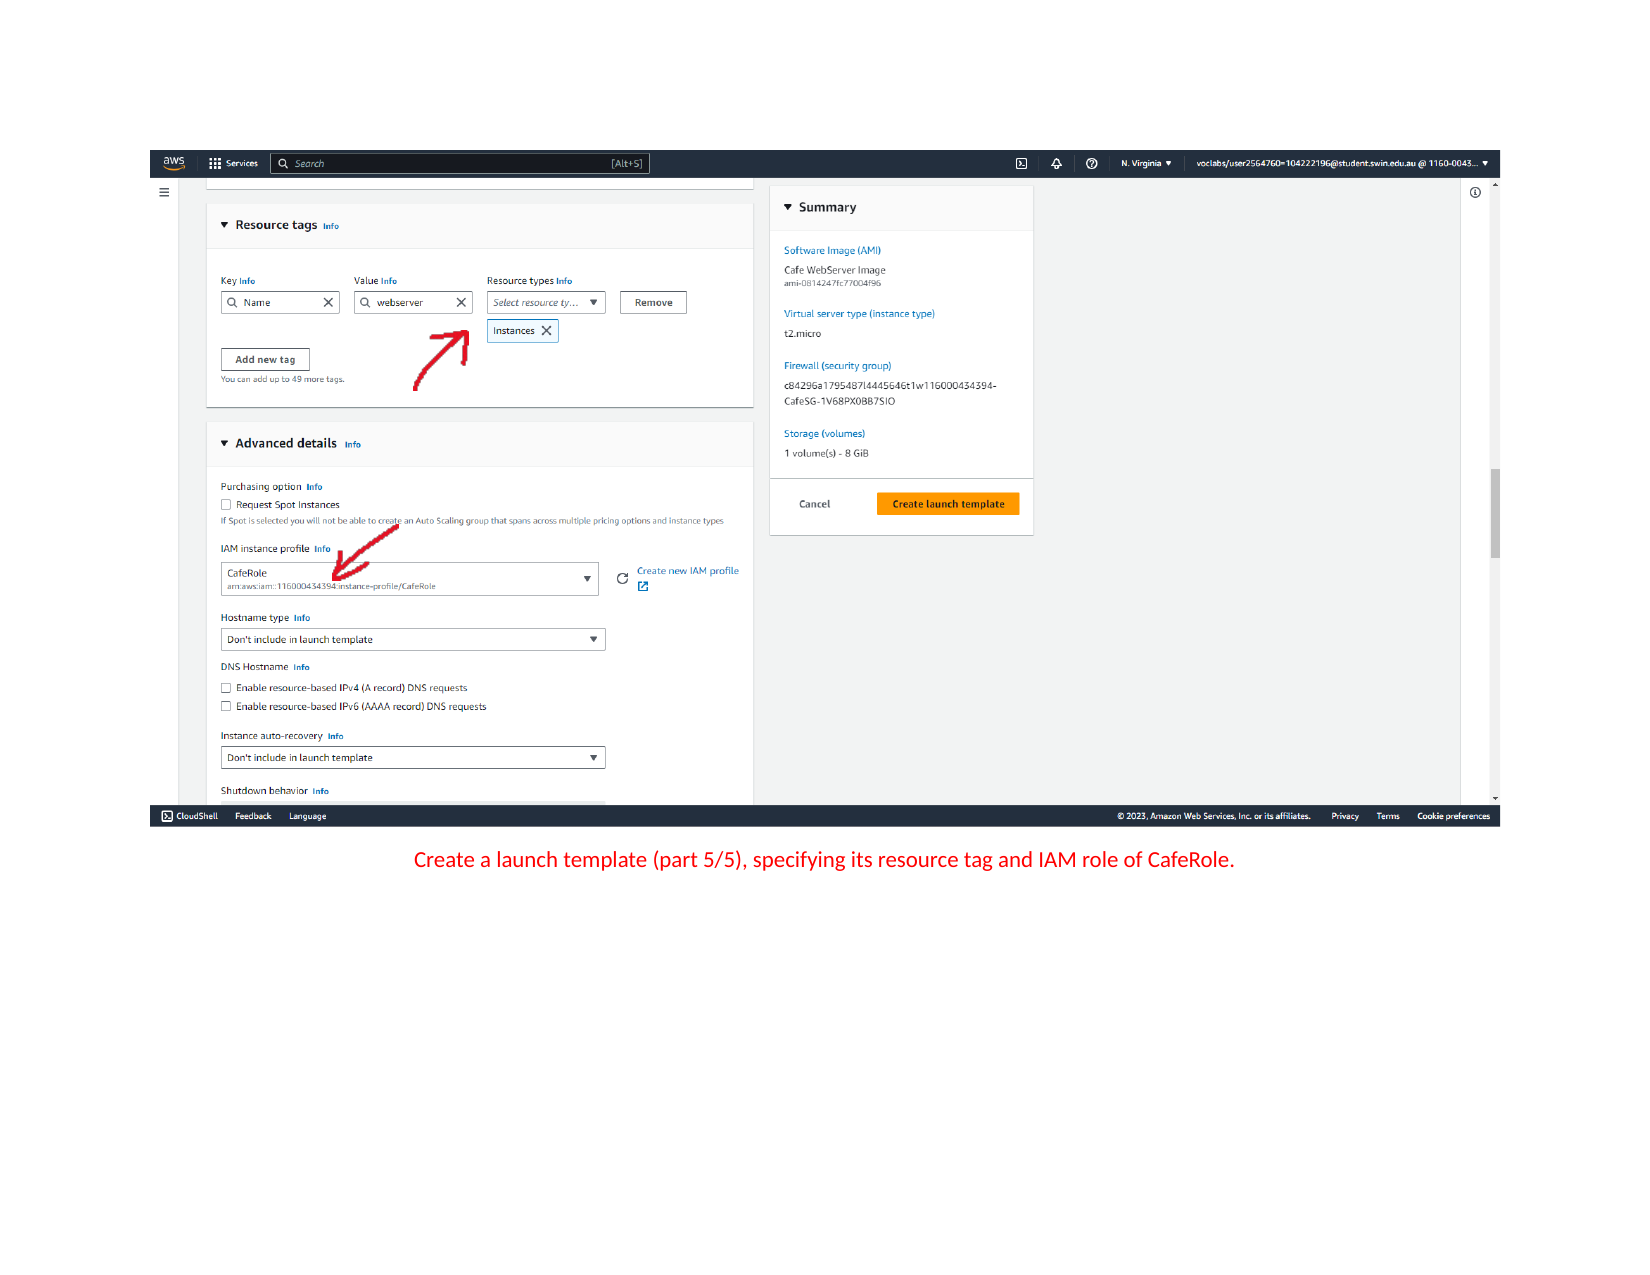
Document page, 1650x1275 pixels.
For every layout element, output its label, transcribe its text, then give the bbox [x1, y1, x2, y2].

picture [150, 150, 1500, 827]
text Create a launch template (part 5/5), specifying its resource tag and IAM role of CafeRole. [150, 845, 1500, 873]
